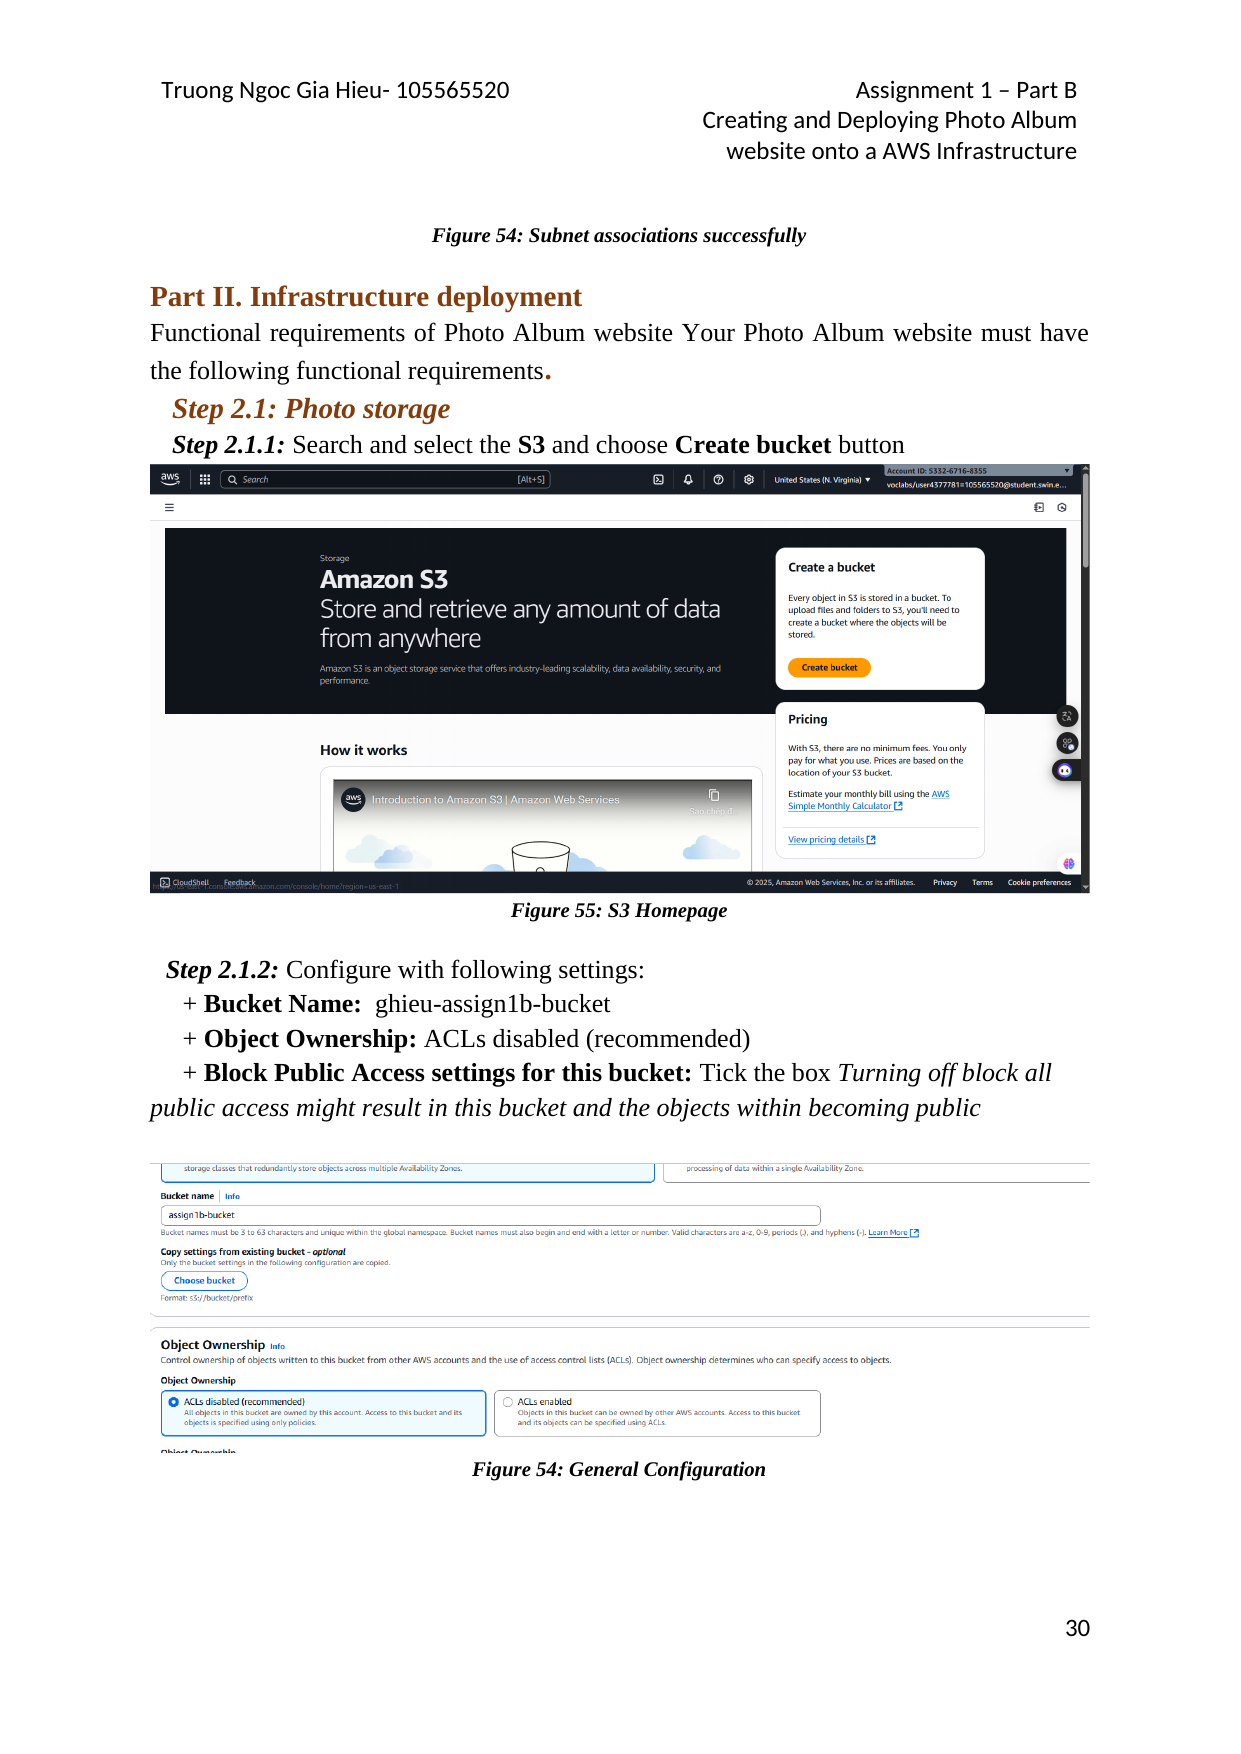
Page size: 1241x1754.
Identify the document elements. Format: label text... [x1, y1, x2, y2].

text Figure 54: Subnet associations successfully [150, 223, 1090, 247]
text + Block Public Access settings for this bucket: Tick the box Turning off block all public access might result in this bucket and the objects within becoming public [150, 1057, 1090, 1122]
text Part II. Infrastructure deployment [150, 279, 1090, 312]
text Functional requirements of Photo Album website Your Photo Album website must have the following functional requirements. [150, 317, 1090, 386]
picture [150, 1161, 1090, 1453]
text + Object Ownership: ACLs disabled (recommended) [150, 1023, 1090, 1053]
text Step 2.1.1: Search and select the S3 and choose Create bucket button [150, 429, 1090, 459]
text Figure 55: S3 Homepage [150, 898, 1090, 922]
text Step 2.1: Photo storage [150, 391, 1090, 424]
text + Bucket Name: ghieu-assign1b-bucket [150, 988, 1090, 1018]
text Figure 54: General Configuration [150, 1457, 1090, 1481]
text Step 2.1.2: Configure with following settings: [150, 954, 1090, 984]
picture [150, 464, 1090, 894]
